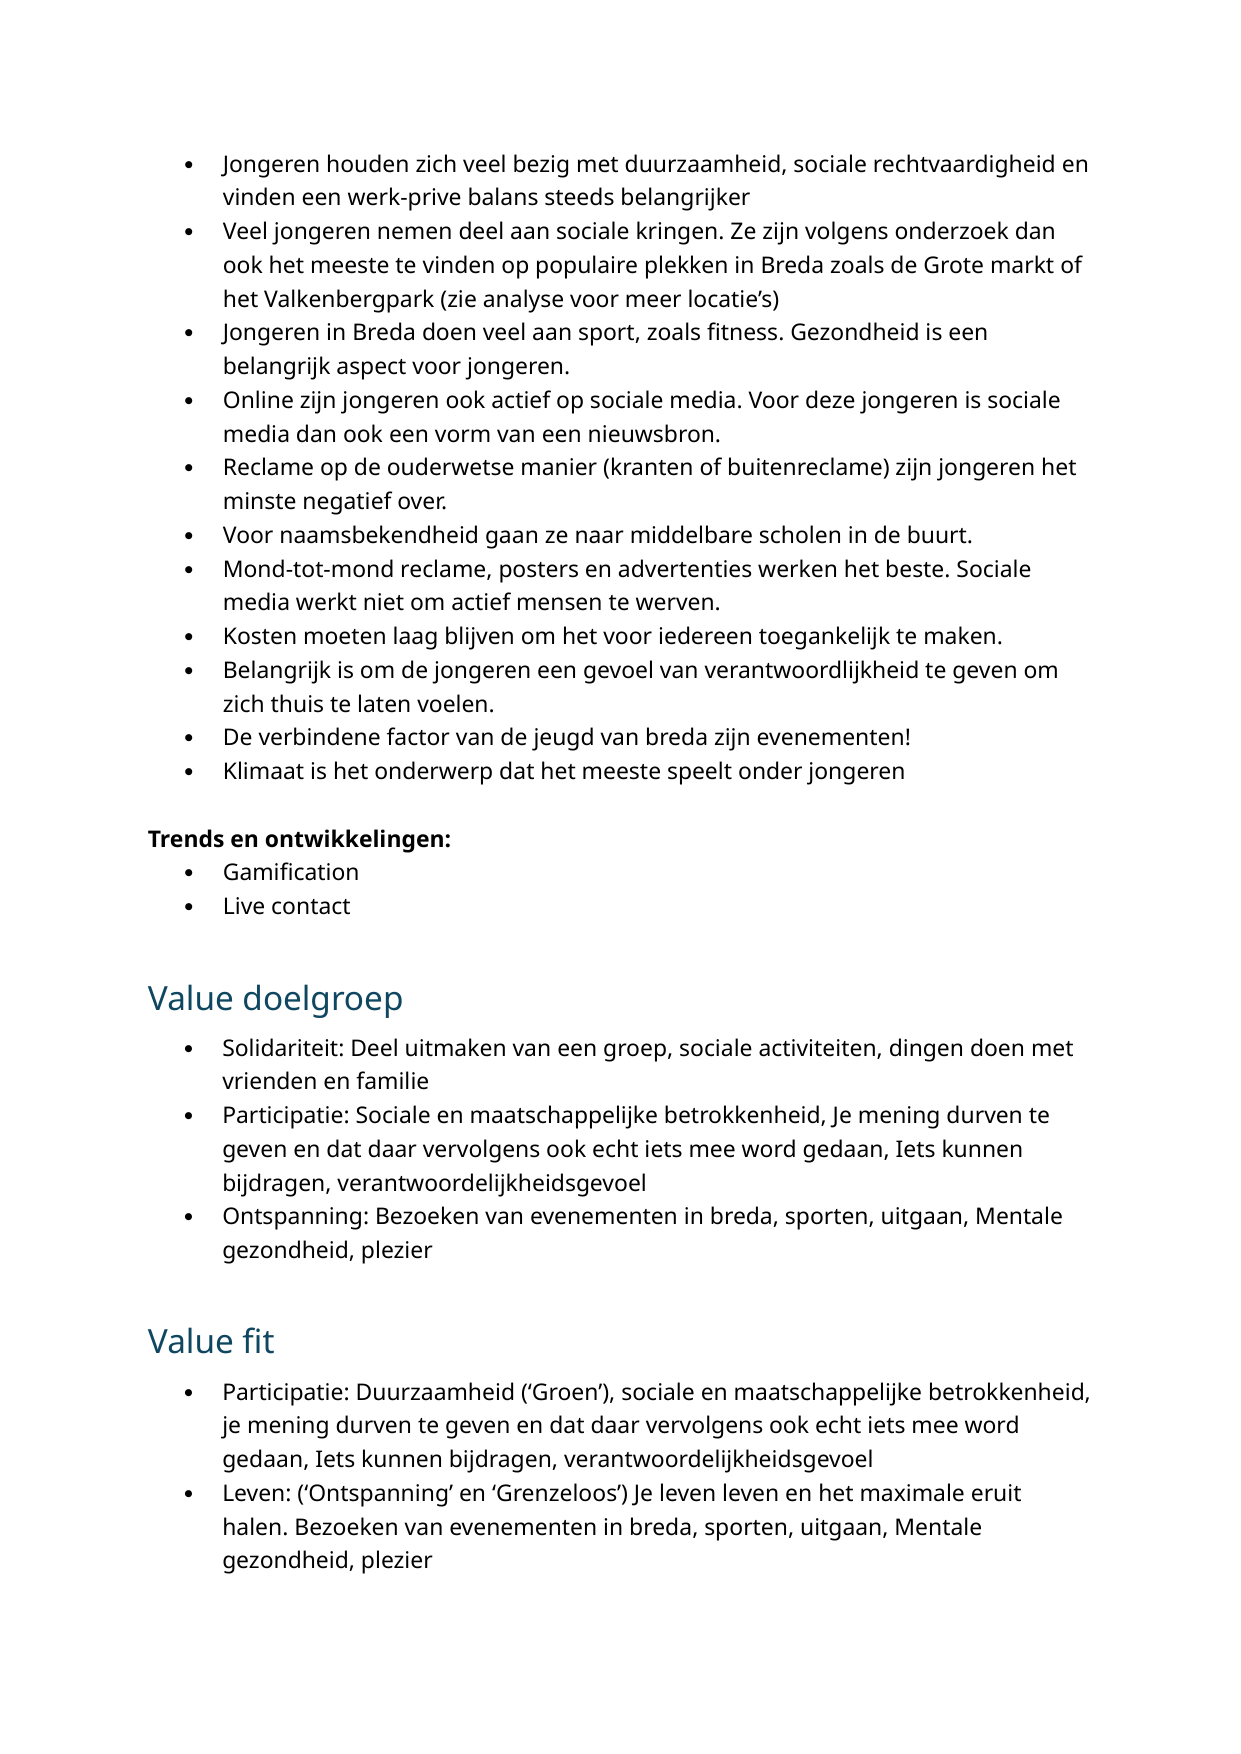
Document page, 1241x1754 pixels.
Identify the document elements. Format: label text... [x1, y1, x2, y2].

list Voor naamsbekendheid gaan ze naar middelbare scholen in de buurt. [185, 519, 1093, 550]
subtitle Value fit [148, 1318, 1093, 1364]
list Reclame op de ouderwetse manier (kranten of buitenreclame) zijn jongeren het minste negatief over. [185, 451, 1093, 516]
list Gamification [185, 856, 1093, 888]
list Jongeren houden zich veel bezig met duurzaamheid, sociale rechtvaardigheid en vinden een werk-prive balans steeds belangrijker [185, 148, 1093, 213]
list De verbindene factor van de jeugd van breda zijn evenementen! [185, 721, 1093, 753]
list Klimaat is het onderwerp dat het meeste speelt onder jongeren [185, 755, 1093, 786]
list Leven: (‘Ontspanning’ en ‘Grenzeloos’) Je leven leven en het maximale eruit halen. Bezoeken van evenementen in breda, sporten, uitgaan, Mentale gezondheid, plezier [185, 1477, 1093, 1576]
list Belangrijk is om de jongeren een gevoel van verantwoordlijkheid te geven om zich thuis te laten voelen. [185, 654, 1093, 719]
list Mond-tot-mond reclame, posters en advertenties werken het beste. Sociale media werkt niet om actief mensen te werven. [185, 553, 1093, 618]
subtitle Value doelgroep [148, 974, 1093, 1020]
list Jongeren in Breda doen veel aan sport, zoals fitness. Gezondheid is een belangrijk aspect voor jongeren. [185, 316, 1093, 381]
text Trends en ontwikkelingen: [148, 823, 1093, 854]
list Participatie: Sociale en maatschappelijke betrokkenheid, Je mening durven te geven en dat daar vervolgens ook echt iets mee word gedaan, Iets kunnen bijdragen, verantwoordelijkheidsgevoel [185, 1099, 1093, 1198]
list Kosten moeten laag blijven om het voor iedereen toegankelijk te maken. [185, 620, 1093, 651]
list Live contact [185, 890, 1093, 921]
list Ontspanning: Bezoeken van evenementen in breda, sporten, uitgaan, Mentale gezondheid, plezier [185, 1200, 1093, 1265]
list Solidariteit: Deel uitmaken van een groep, sociale activiteiten, dingen doen met vrienden en familie [185, 1032, 1093, 1097]
list Participatie: Duurzaamheid (‘Groen’), sociale en maatschappelijke betrokkenheid, je mening durven te geven en dat daar vervolgens ook echt iets mee word gedaan, Iets kunnen bijdragen, verantwoordelijkheidsgevoel [185, 1376, 1093, 1474]
list Online zijn jongeren ook actief op sociale media. Voor deze jongeren is sociale media dan ook een vorm van een nieuwsbron. [185, 384, 1093, 449]
list Veel jongeren nemen deel aan sociale kringen. Ze zijn volgens onderzoek dan ook het meeste te vinden op populaire plekken in Breda zoals de Grote markt of het Valkenbergpark (zie analyse voor meer locatie’s) [185, 215, 1093, 314]
